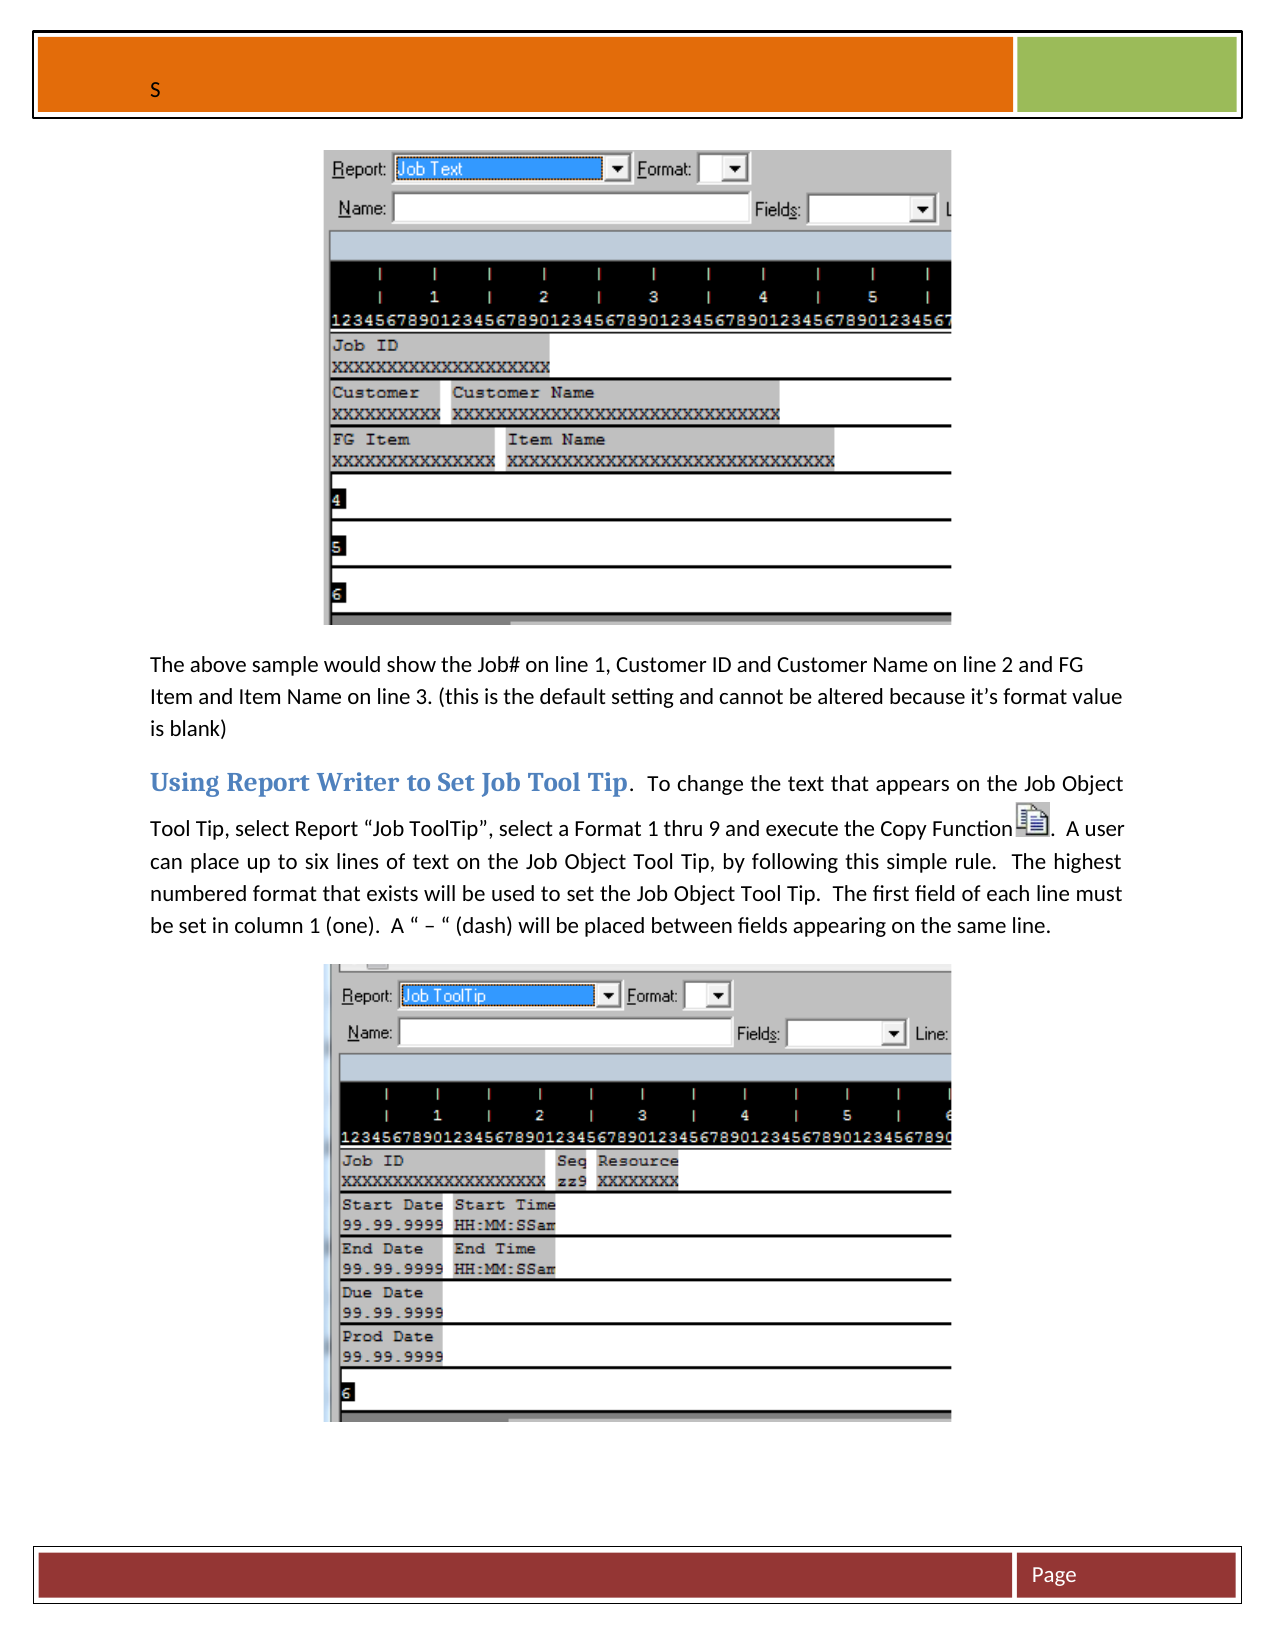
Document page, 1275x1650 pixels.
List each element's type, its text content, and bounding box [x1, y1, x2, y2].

picture [1015, 802, 1050, 837]
text The above sample would show the Job# on line 1, Customer ID and Customer Name on line 2 and FG Item and Item Name on line 3. (this is the default setting and cannot be altered because it’s format value is blank) [150, 650, 1125, 742]
picture [323, 964, 952, 1422]
picture [323, 150, 952, 625]
text Using Report Writer to Set Job Tool Tip. To change the text that appears on the Job Object Tool Tip, select Report “Job ToolTip”, select a Format 1 thru 9 and execute the Copy Function. A user can place up to six lines of text on the Job Object Tool Tip, by following this simple rule. The highest numbered format that exists will be used to set the Job Object Tool Tip. The first field of each line must be set in column 1 (one). A “ – “ (dash) will be placed between fields appearing on the same line. [150, 767, 1125, 939]
